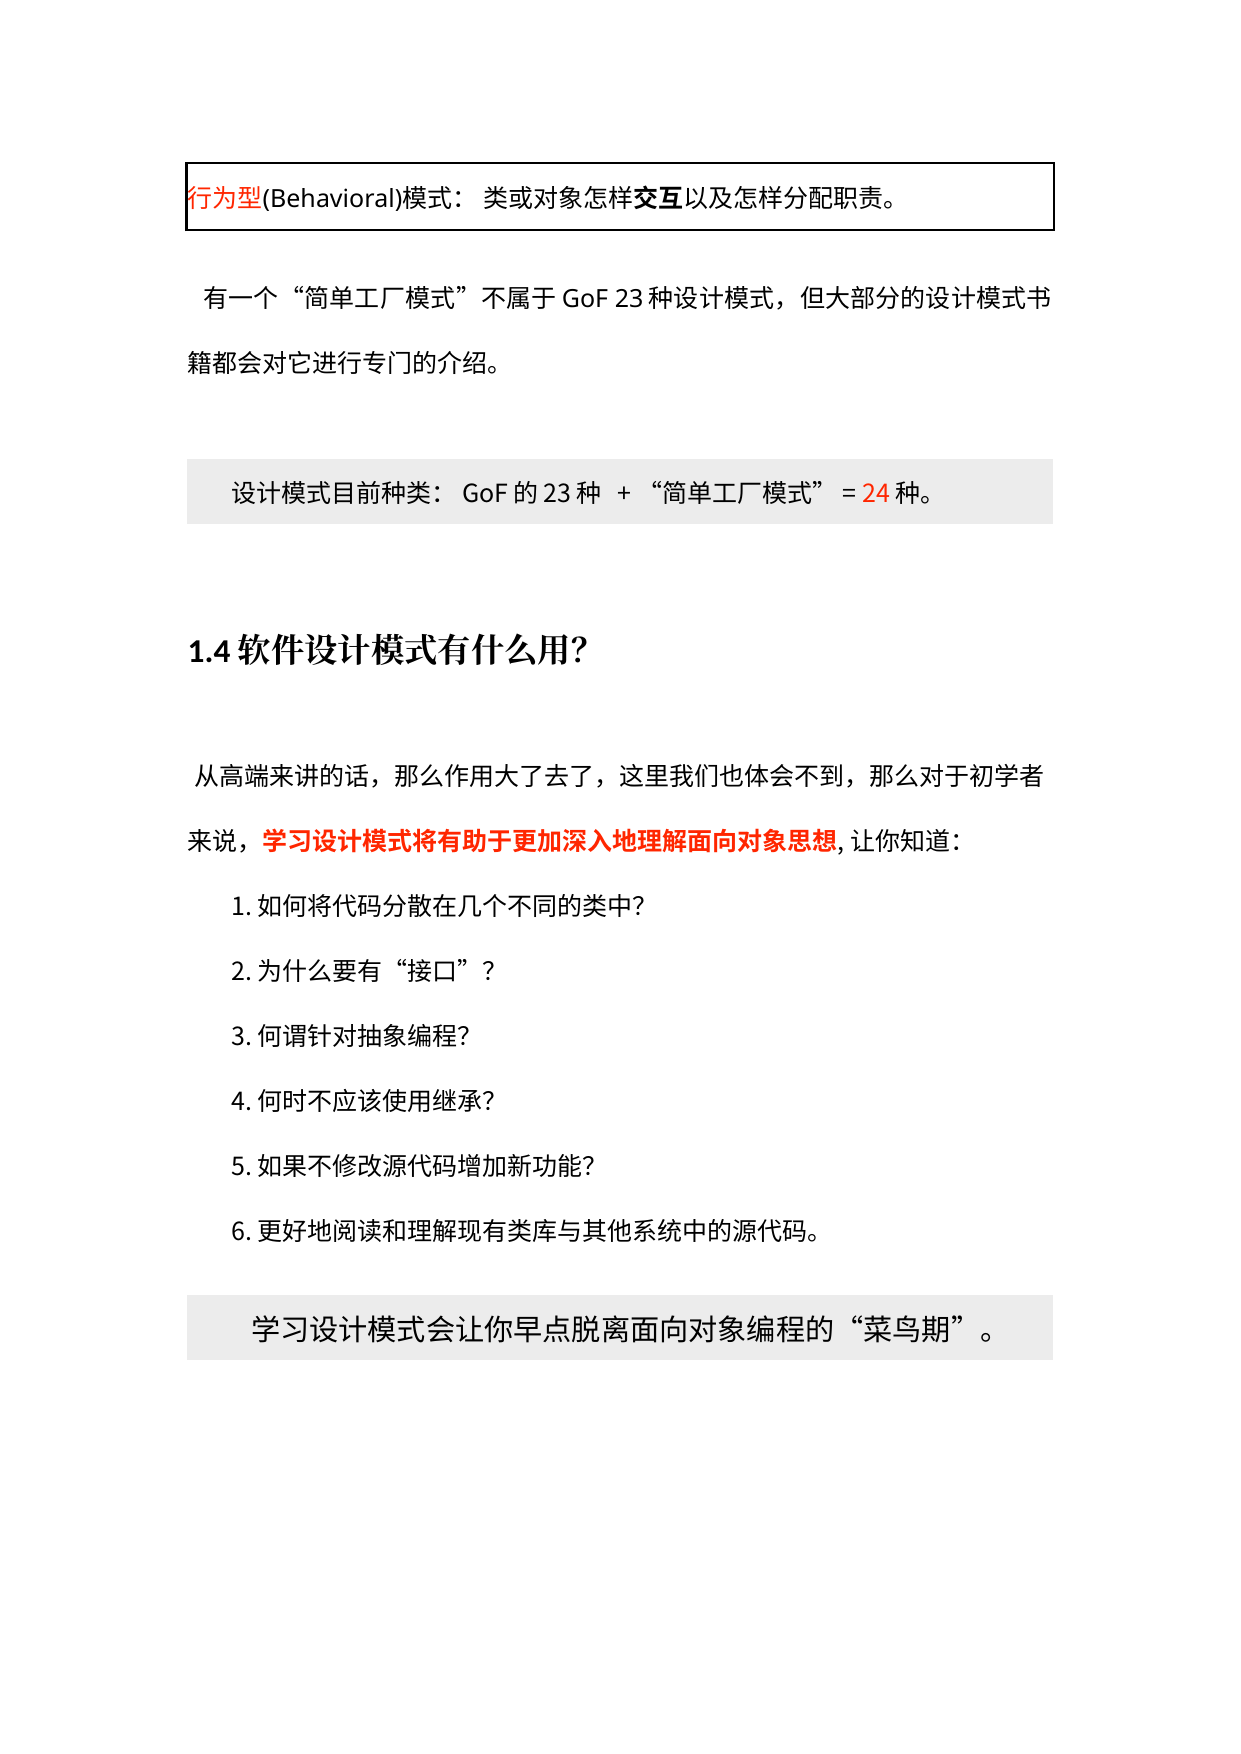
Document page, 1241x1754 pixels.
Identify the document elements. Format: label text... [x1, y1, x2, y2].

text 5. 如果不修改源代码增加新功能？ [187, 1132, 1053, 1197]
subtitle 1.4 软件设计模式有什么用？ [187, 616, 1053, 681]
text 4. 何时不应该使用继承？ [187, 1067, 1053, 1132]
text 3. 何谓针对抽象编程？ [187, 1002, 1053, 1067]
text 行为型(Behavioral)模式： 类或对象怎样交互以及怎样分配职责。 [188, 164, 1053, 229]
text 设计模式目前种类： GoF的23种 + “简单工厂模式” = 24种。 [187, 459, 1053, 524]
text 从高端来讲的话，那么作用大了去了，这里我们也体会不到，那么对于初学者来说，学习设计模式将有助于更加深入地理解面向对象思想, 让你知道： [187, 742, 1053, 872]
text 6. 更好地阅读和理解现有类库与其他系统中的源代码。 [187, 1197, 1053, 1262]
text 学习设计模式会让你早点脱离面向对象编程的“菜鸟期”。 [187, 1295, 1053, 1360]
text 1. 如何将代码分散在几个不同的类中？ [187, 872, 1053, 937]
text 2. 为什么要有“接口”？ [187, 937, 1053, 1002]
text 有一个“简单工厂模式”不属于GoF 23种设计模式，但大部分的设计模式书籍都会对它进行专门的介绍。 [187, 264, 1053, 394]
